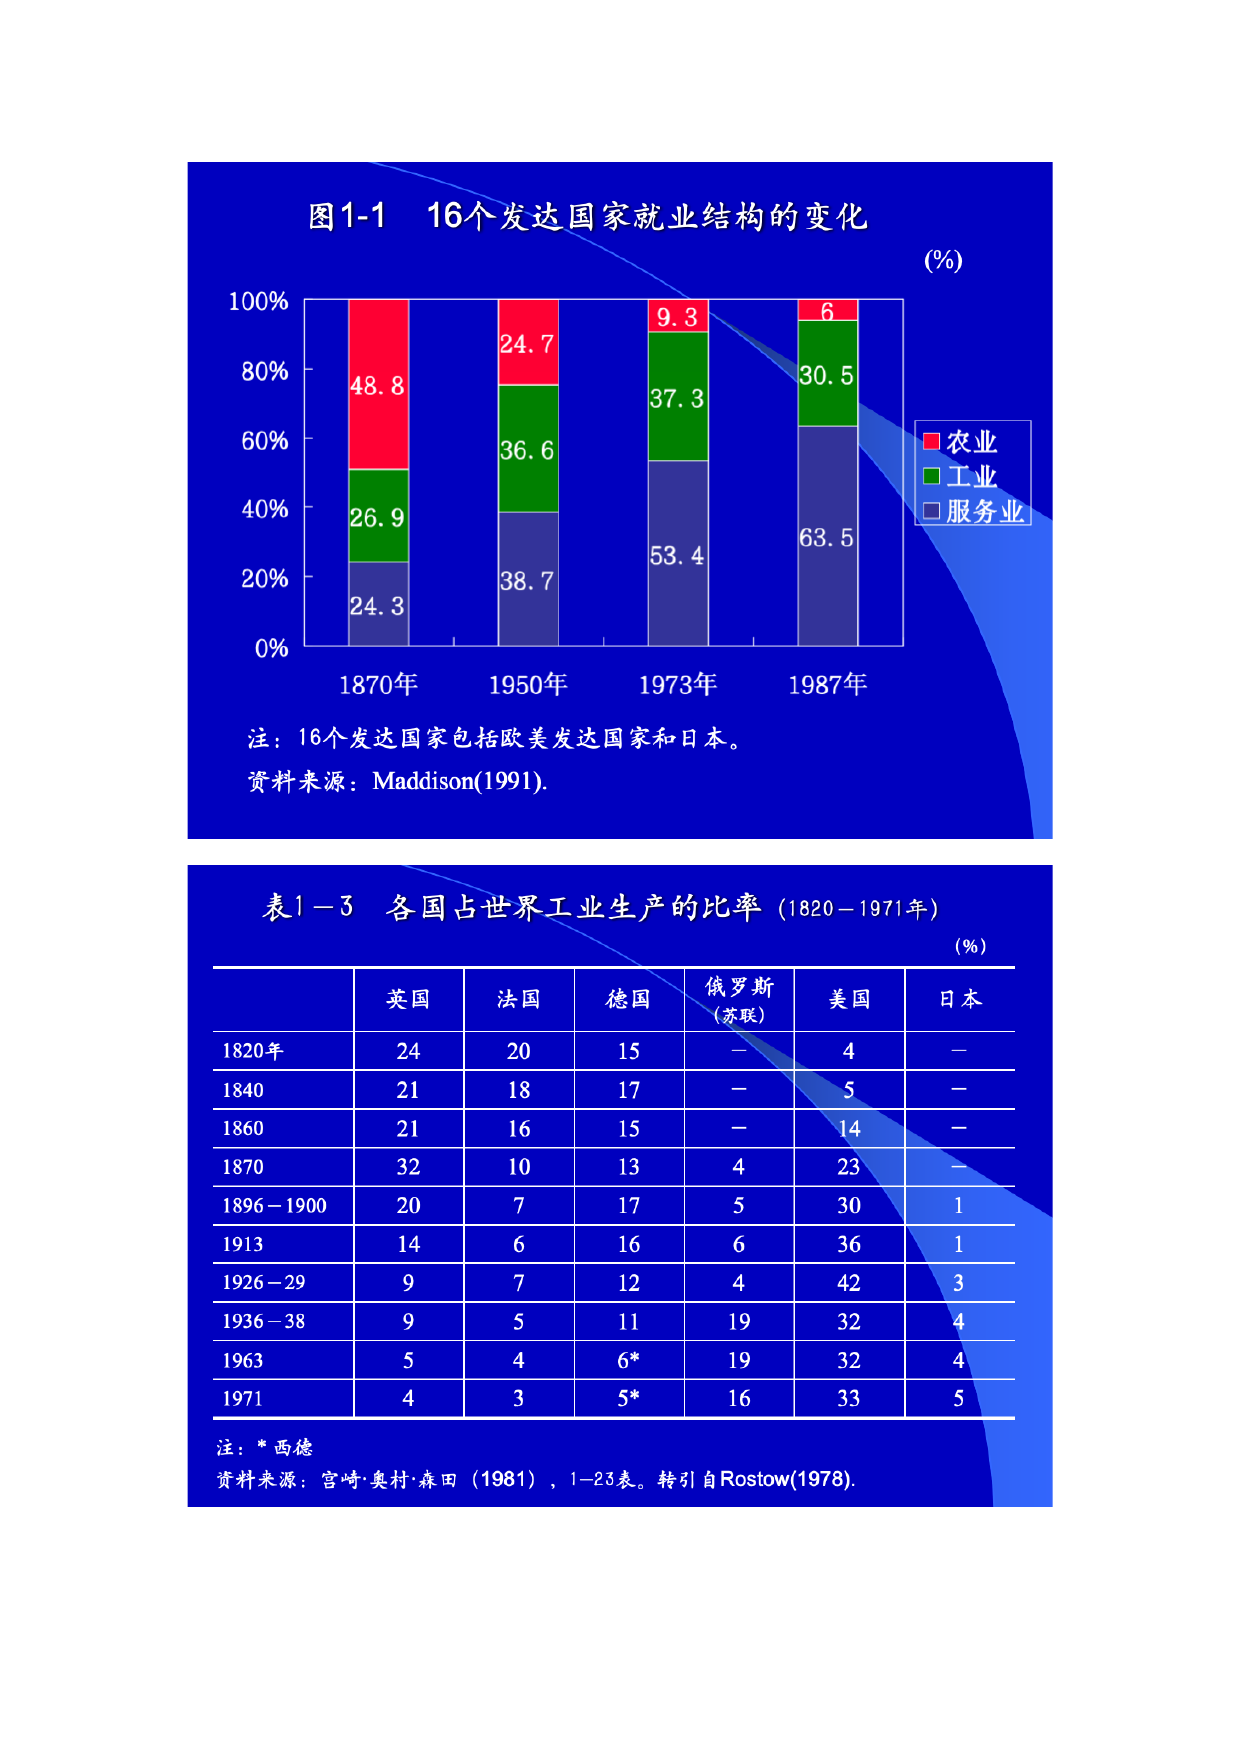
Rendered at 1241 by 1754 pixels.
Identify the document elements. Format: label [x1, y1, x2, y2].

picture [187, 865, 1053, 1507]
picture [187, 162, 1053, 839]
